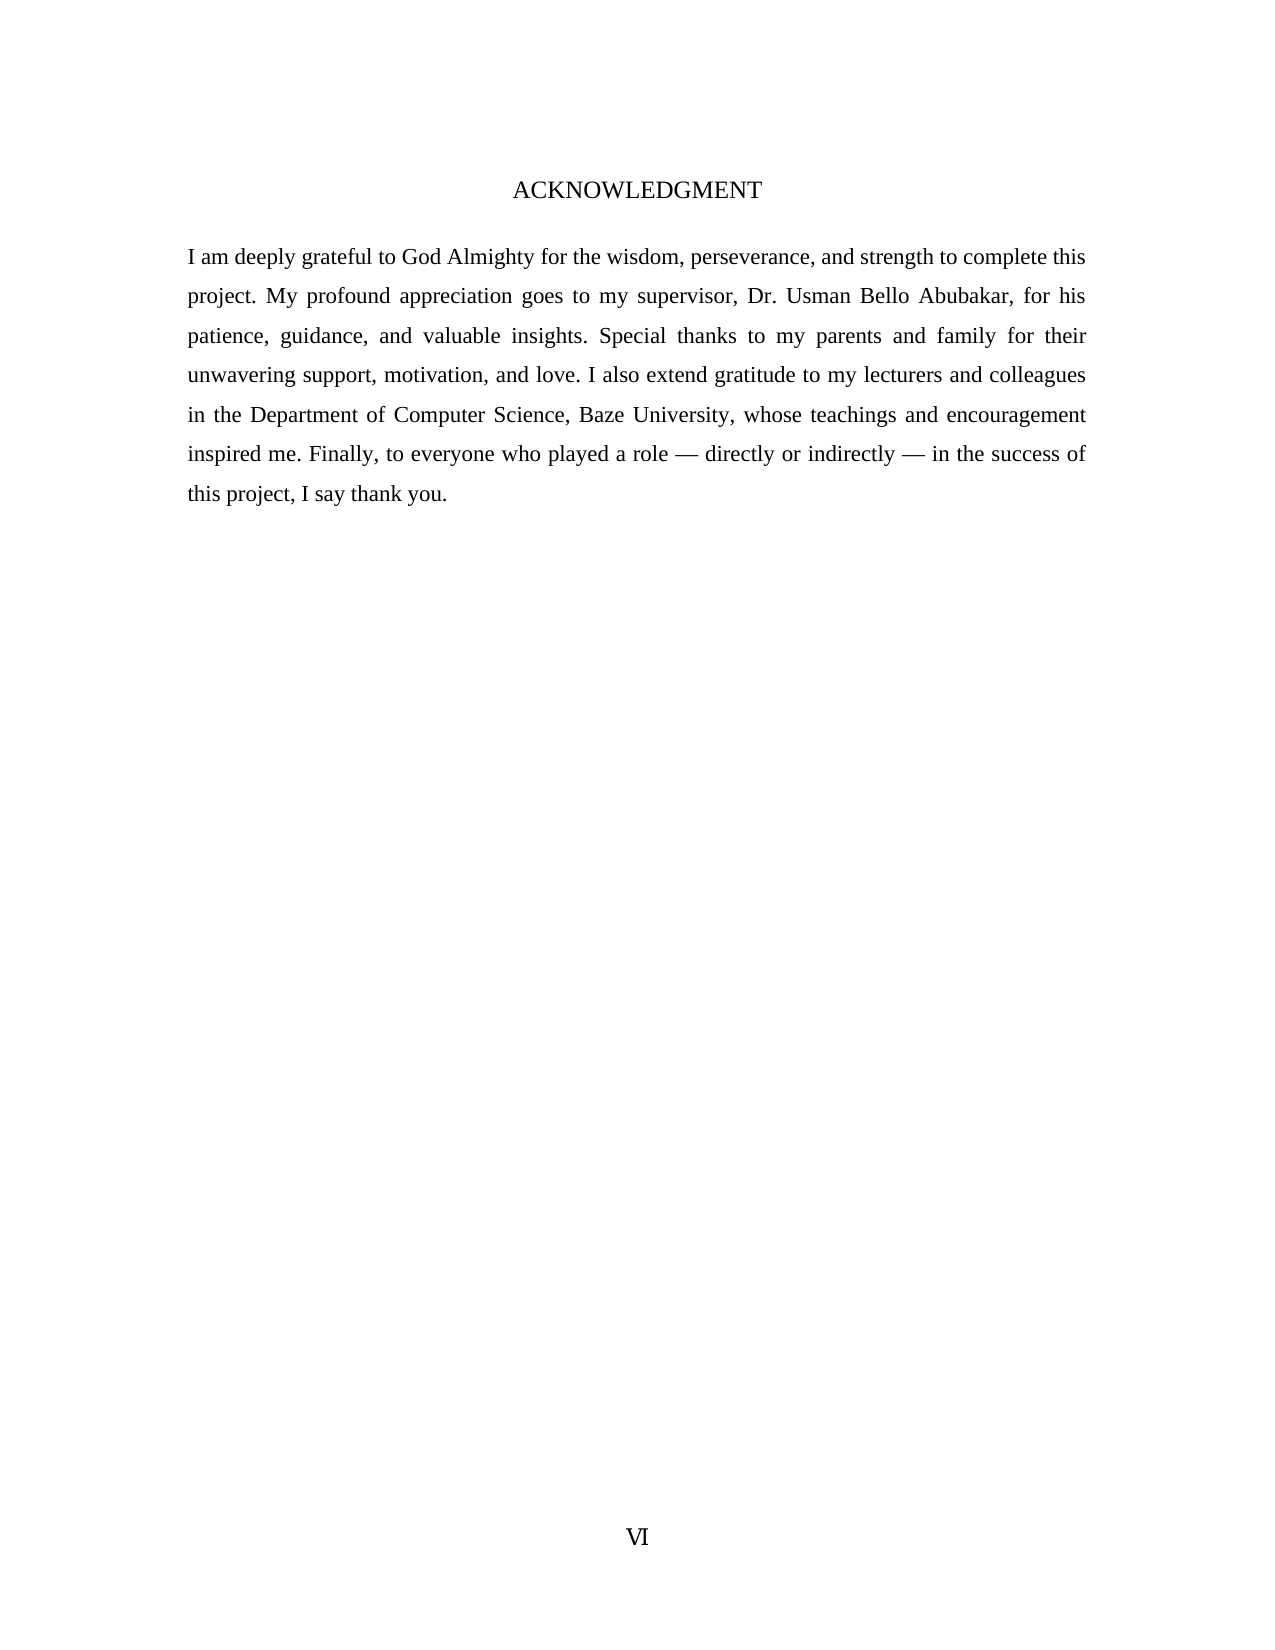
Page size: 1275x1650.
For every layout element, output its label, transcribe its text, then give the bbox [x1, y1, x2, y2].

subtitle ACKNOWLEDGMENT [187, 175, 1087, 204]
text I am deeply grateful to God Almighty for the wisdom, perseverance, and strength to complete this project. My profound appreciation goes to my supervisor, Dr. Usman Bello Abubakar, for his patience, guidance, and valuable insights. Special thanks to my parents and family for their unwavering support, motivation, and love. I also extend gratitude to my lecturers and colleagues in the Department of Computer Science, Baze University, whose teachings and encouragement inspired me. Finally, to everyone who played a role — directly or indirectly — in the success of this project, I say thank you. [187, 243, 1087, 506]
